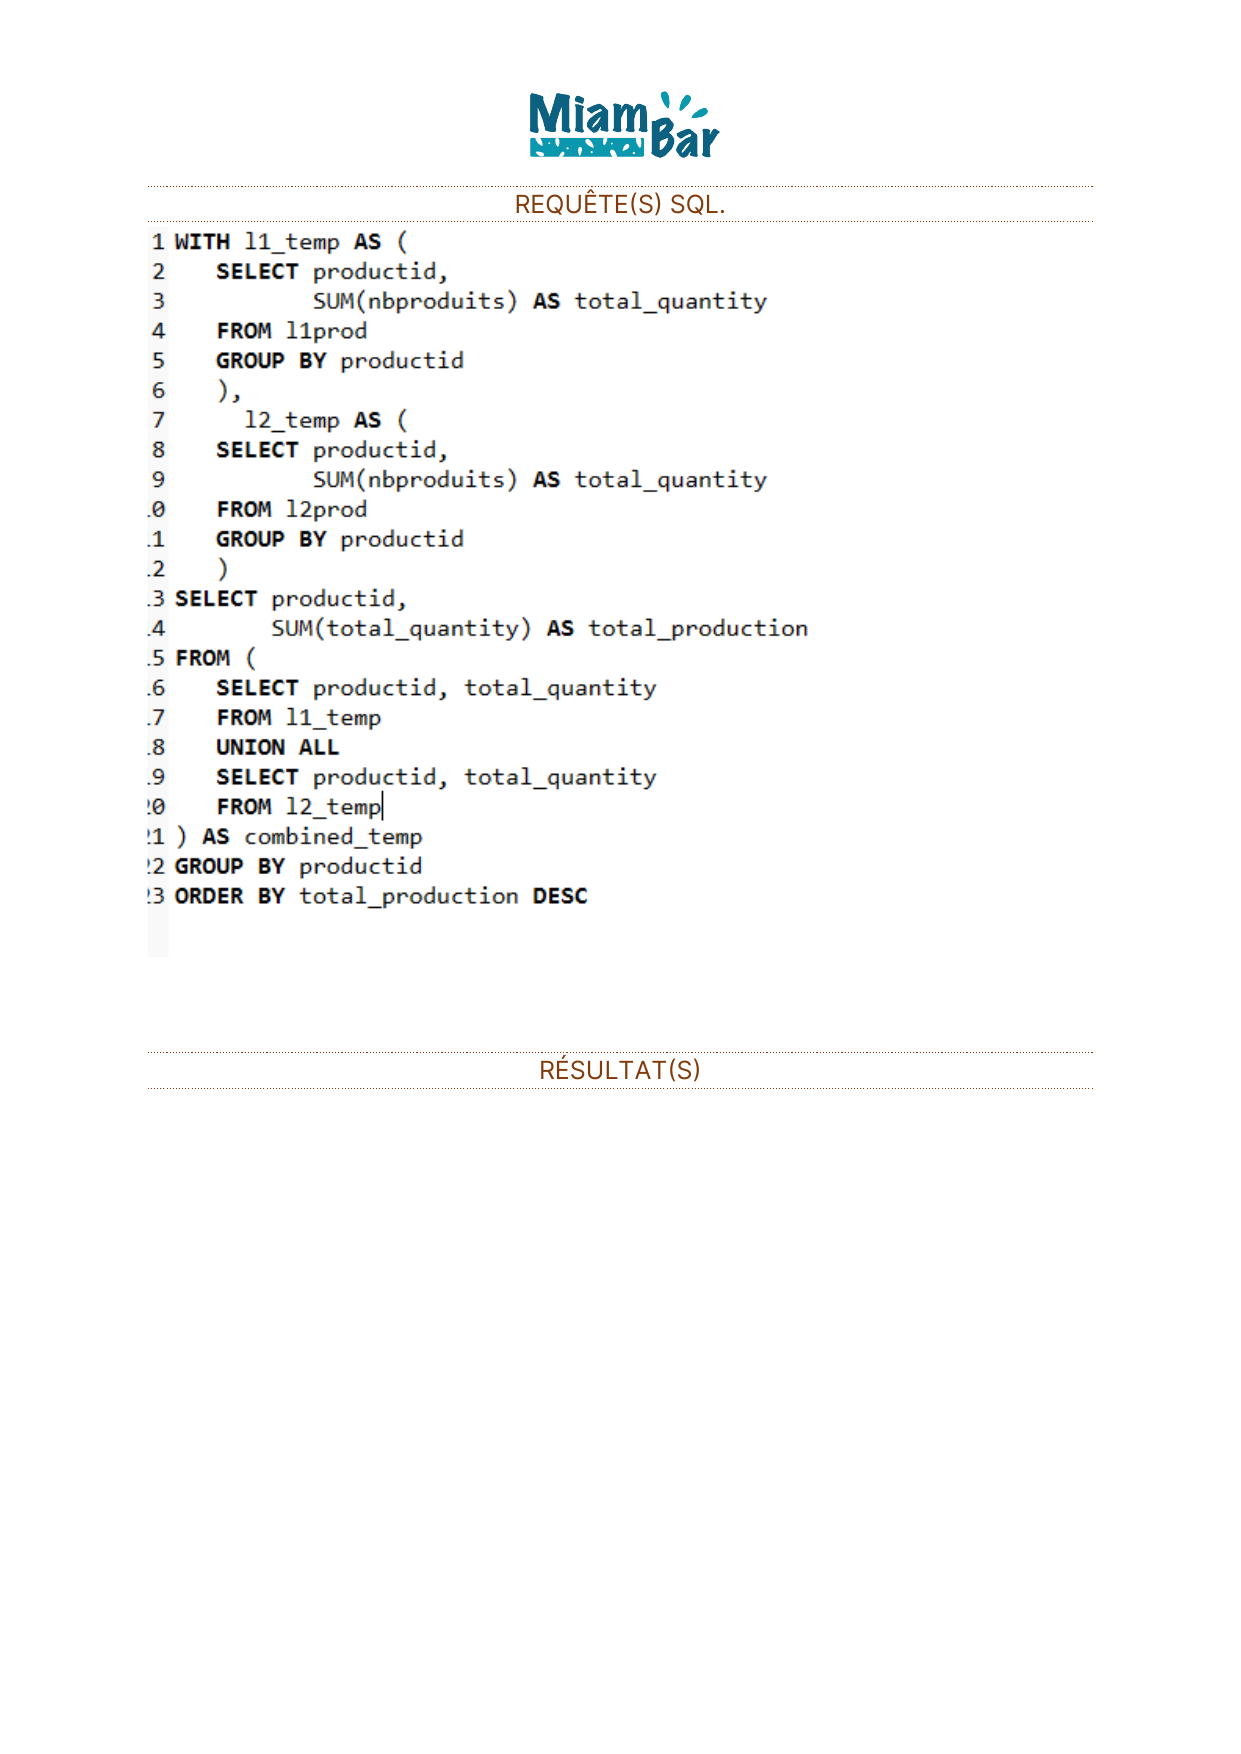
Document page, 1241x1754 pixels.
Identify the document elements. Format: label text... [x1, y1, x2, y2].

picture [513, 73, 728, 182]
subtitle Requête(s) SQL. [148, 186, 1093, 222]
picture [147, 227, 843, 957]
subtitle Résultat(s) [148, 1052, 1093, 1089]
